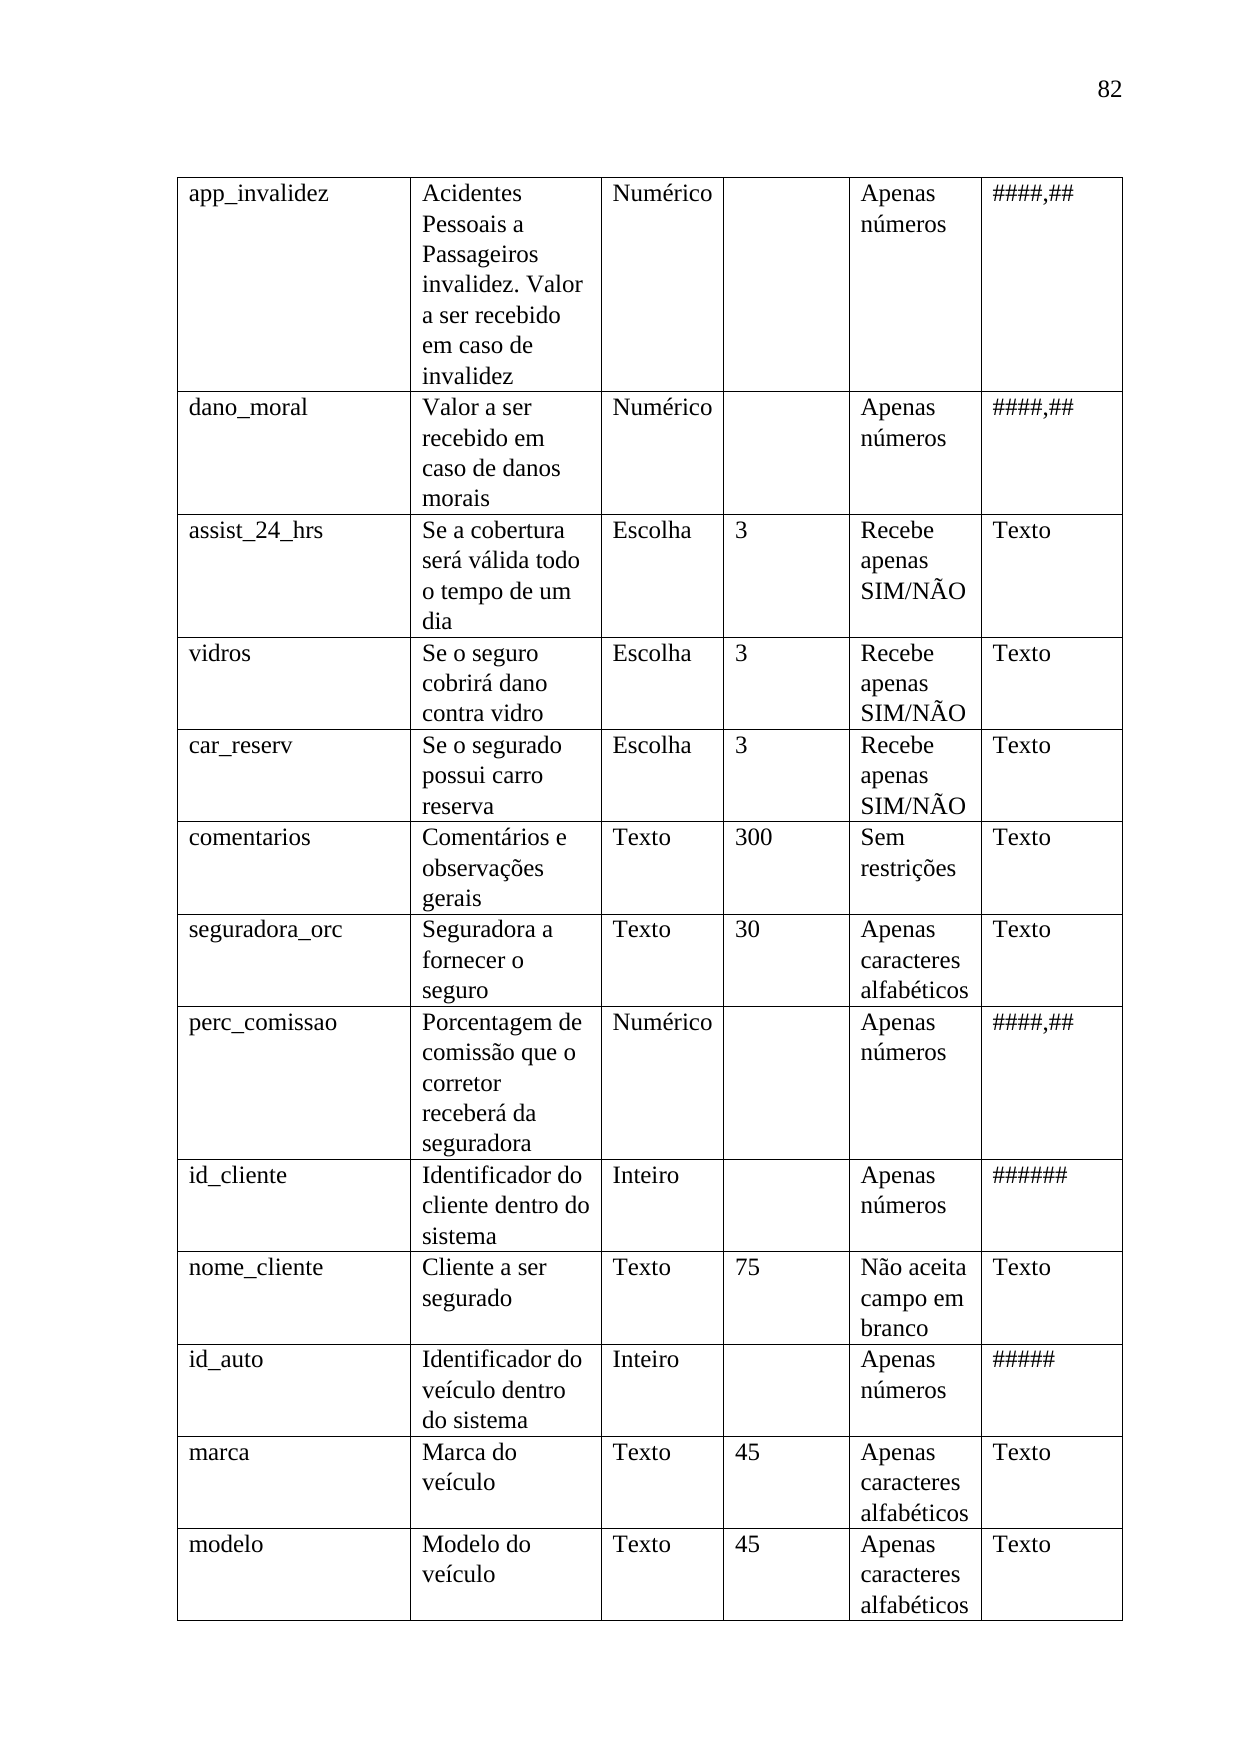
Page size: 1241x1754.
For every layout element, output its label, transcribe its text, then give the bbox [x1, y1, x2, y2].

table_cell Texto [982, 638, 1122, 729]
table_cell Marca do veículo [411, 1437, 601, 1528]
table_cell [724, 178, 849, 391]
table_cell [724, 1007, 849, 1159]
table_cell Texto [982, 730, 1122, 821]
table_cell Não aceita campo em branco [850, 1252, 981, 1343]
table_cell Texto [982, 515, 1122, 637]
table_cell 75 [724, 1252, 849, 1343]
table_cell 3 [724, 730, 849, 821]
table_cell app_invalidez [178, 178, 410, 391]
table_cell Apenas caracteres alfabéticos [850, 915, 981, 1006]
table_cell id_auto [178, 1345, 410, 1436]
table_cell Texto [982, 915, 1122, 1006]
table_cell Apenas números [850, 1160, 981, 1251]
table_cell comentarios [178, 822, 410, 913]
table_cell Porcentagem de comissão que o corretor receberá da seguradora [411, 1007, 601, 1159]
table_cell Apenas números [850, 1345, 981, 1436]
table_cell ####,## [982, 392, 1122, 514]
table_cell Comentários e observações gerais [411, 822, 601, 913]
table_cell 45 [724, 1529, 849, 1620]
table_cell Texto [982, 822, 1122, 913]
table_cell Numérico [602, 178, 723, 391]
table_cell Apenas números [850, 178, 981, 391]
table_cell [850, 1529, 981, 1620]
table_cell Texto [982, 1529, 1122, 1620]
table_cell Escolha [602, 638, 723, 729]
table_cell Escolha [602, 515, 723, 637]
table_cell Seguradora a fornecer o seguro [411, 915, 601, 1006]
table_cell Texto [602, 915, 723, 1006]
table_cell assist_24_hrs [178, 515, 410, 637]
table_cell Identificador do veículo dentro do sistema [411, 1345, 601, 1436]
table_cell Recebe apenas SIM/NÃO [850, 515, 981, 637]
table_cell ###### [982, 1160, 1122, 1251]
table_cell 3 [724, 515, 849, 637]
table_cell 45 [724, 1437, 849, 1528]
table_cell Texto [602, 1252, 723, 1343]
table_cell Acidentes Pessoais a Passageiros invalidez. Valor a ser recebido em caso de invalidez [411, 178, 601, 391]
table_cell Sem restrições [850, 822, 981, 913]
table_cell Numérico [602, 392, 723, 514]
table_cell vidros [178, 638, 410, 729]
table_cell 30 [724, 915, 849, 1006]
table_cell Texto [602, 1437, 723, 1528]
table_cell Se o segurado possui carro reserva [411, 730, 601, 821]
table_cell marca [178, 1437, 410, 1528]
table_cell [724, 1345, 849, 1436]
table_cell 300 [724, 822, 849, 913]
table_cell Se a cobertura será válida todo o tempo de um dia [411, 515, 601, 637]
table_cell Se o seguro cobrirá dano contra vidro [411, 638, 601, 729]
table_cell seguradora_orc [178, 915, 410, 1006]
table_cell Recebe apenas SIM/NÃO [850, 730, 981, 821]
table_cell ####,## [982, 178, 1122, 391]
table_cell Identificador do cliente dentro do sistema [411, 1160, 601, 1251]
table_cell Inteiro [602, 1345, 723, 1436]
table_cell modelo [178, 1529, 410, 1620]
table_cell [724, 392, 849, 514]
table_cell nome_cliente [178, 1252, 410, 1343]
table_cell Apenas números [850, 1007, 981, 1159]
table_cell Texto [982, 1252, 1122, 1343]
table_cell dano_moral [178, 392, 410, 514]
table_cell Apenas números [850, 392, 981, 514]
table_cell Escolha [602, 730, 723, 821]
table_cell id_cliente [178, 1160, 410, 1251]
table_cell Numérico [602, 1007, 723, 1159]
table_cell Modelo do veículo [411, 1529, 601, 1620]
table_cell [724, 1160, 849, 1251]
table_cell 3 [724, 638, 849, 729]
table_cell car_reserv [178, 730, 410, 821]
table_cell ##### [982, 1345, 1122, 1436]
table_cell Texto [982, 1437, 1122, 1528]
table_cell Texto [602, 1529, 723, 1620]
table_cell perc_comissao [178, 1007, 410, 1159]
table_cell ####,## [982, 1007, 1122, 1159]
table_cell Apenas caracteres alfabéticos [850, 1437, 981, 1528]
table_cell Inteiro [602, 1160, 723, 1251]
table_cell Cliente a ser segurado [411, 1252, 601, 1343]
table_cell Recebe apenas SIM/NÃO [850, 638, 981, 729]
table_cell Valor a ser recebido em caso de danos morais [411, 392, 601, 514]
table_cell Texto [602, 822, 723, 913]
